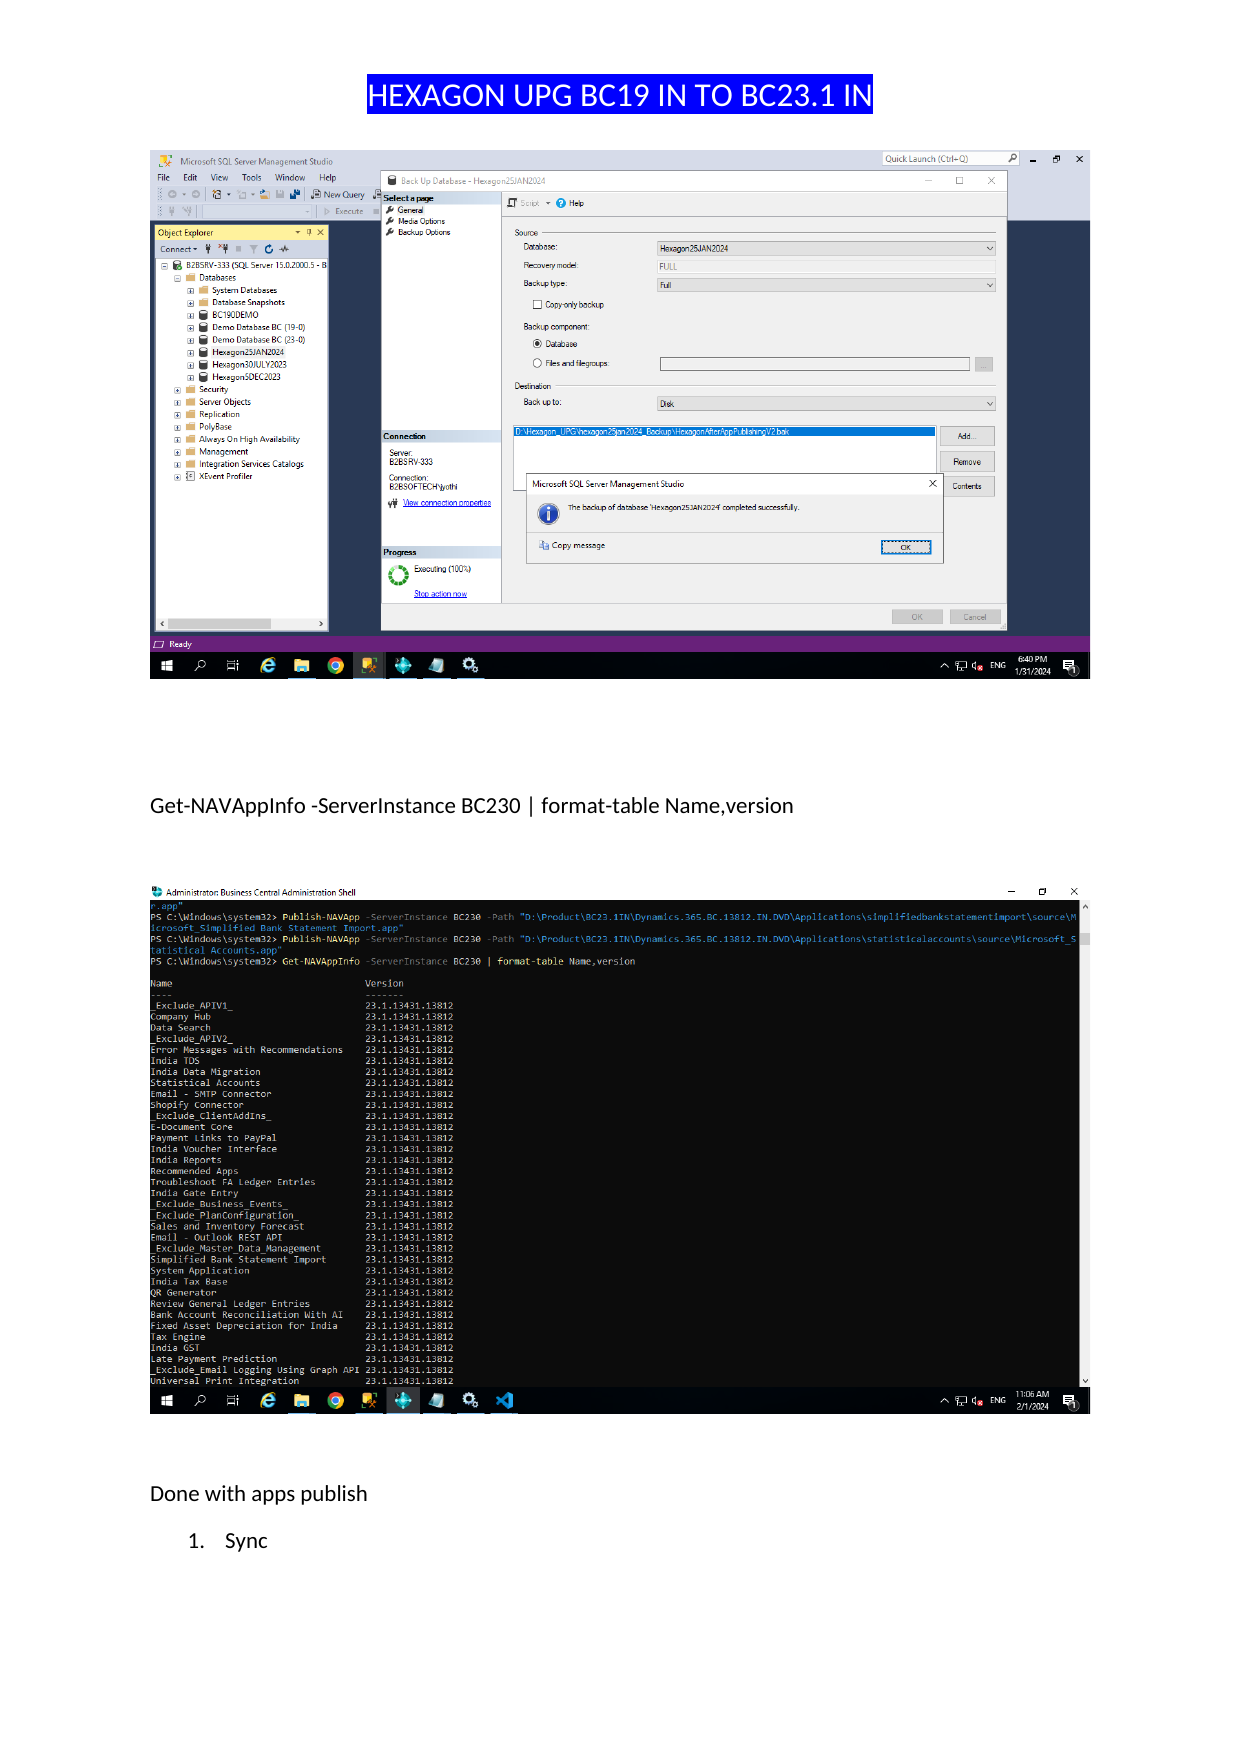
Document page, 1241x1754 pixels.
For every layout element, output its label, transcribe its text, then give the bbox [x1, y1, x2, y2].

picture [150, 150, 1091, 679]
text Done with apps publish [150, 1479, 1090, 1507]
list Sync [187, 1526, 1090, 1554]
picture [150, 885, 1091, 1414]
text Get-NAVAppInfo -ServerInstance BC230 | format-table Name,version [150, 791, 1090, 819]
